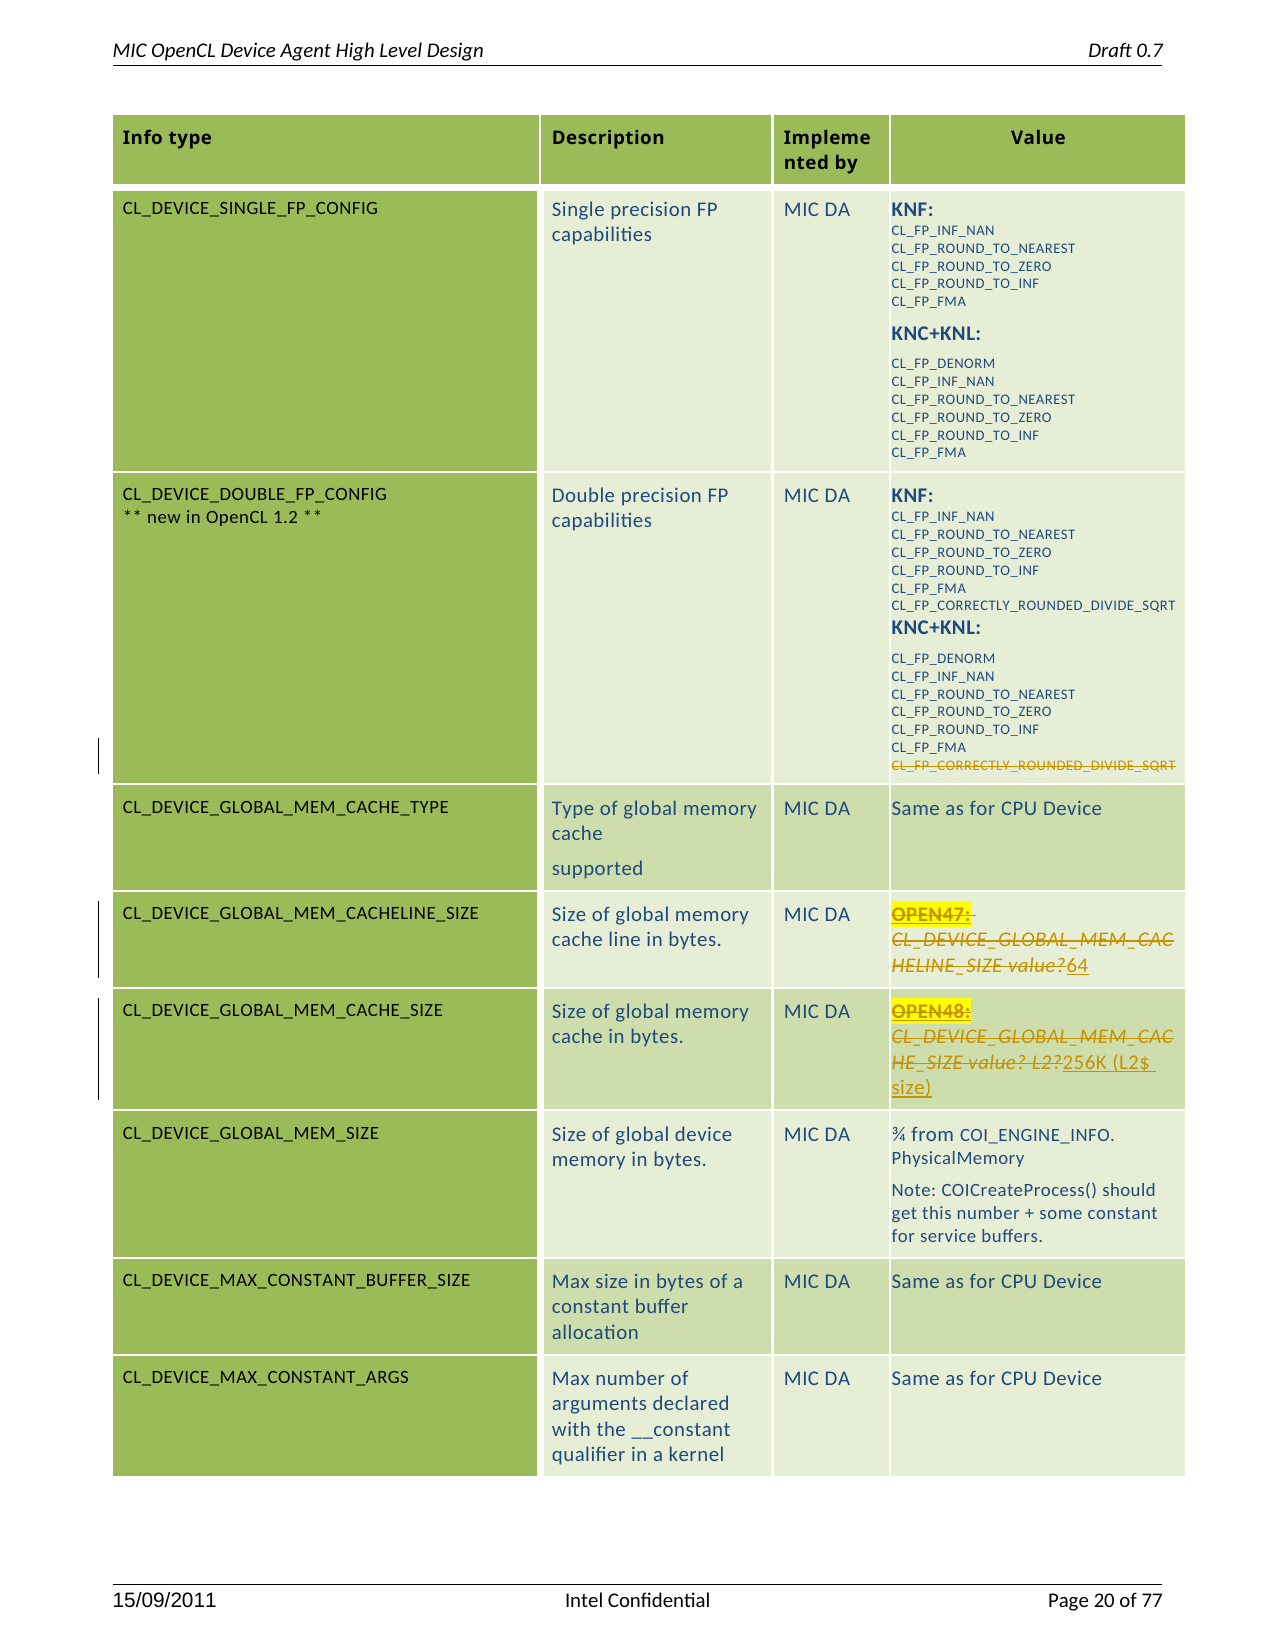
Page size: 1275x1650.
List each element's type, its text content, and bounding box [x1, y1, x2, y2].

table_cell Size of global device memory in bytes. [544, 1234, 771, 1379]
table_cell MIC DA [774, 908, 889, 1012]
table_cell Same as for CPU Device [891, 1381, 1185, 1476]
table_cell MIC DA [774, 191, 889, 307]
table_cell MIC DA [774, 1111, 889, 1232]
table_cell CL_DEVICE_MIN_DATA_TYPE_ALIGN_SIZE [113, 191, 537, 307]
table_cell MIC DA [774, 595, 889, 906]
table_header Description [541, 115, 771, 184]
table_cell Single precision FP capabilities [544, 309, 771, 593]
table_cell CL_DEVICE_GLOBAL_MEM_CACHE_TYPE [113, 908, 537, 1012]
table_cell Max size in bytes of a constant buffer allocation [544, 1381, 771, 1476]
table_cell CL_DEVICE_SINGLE_FP_CONFIG [113, 309, 537, 593]
table_cell CL_DEVICE_MAX_CONSTANT_BUFFER_SIZE [113, 1381, 537, 1476]
table_cell CL_DEVICE_GLOBAL_MEM_CACHELINE_SIZE [113, 1014, 537, 1109]
table_cell 512 [891, 191, 1185, 307]
table_cell Alignment of the largest built-in data type or its multiply (in bytes) [544, 191, 771, 307]
table_cell [891, 1014, 1185, 1109]
table_cell ¾ from COI_ENGINE_INFO. PhysicalMemory Note: COICreateProcess() should get this number + some constant for service buffers. [891, 1234, 1185, 1379]
table_cell CL_DEVICE_GLOBAL_MEM_SIZE [113, 1234, 537, 1379]
table_cell Double precision FP capabilities [544, 595, 771, 906]
table_cell KNF: CL_FP_INF_NAN CL_FP_ROUND_TO_NEAREST CL_FP_ROUND_TO_ZERO CL_FP_ROUND_TO_INF CL_FP_FMA CL_FP_CORRECTLY_ROUNDED_DIVIDE_SQRT KNC+KNL: CL_FP_DENORM CL_FP_INF_NAN CL_FP_ROUND_TO_NEAREST CL_FP_ROUND_TO_ZERO CL_FP_ROUND_TO_INF CL_FP_FMA [891, 595, 1185, 906]
table_cell MIC DA [774, 1014, 889, 1109]
table_cell MIC DA [774, 309, 889, 593]
table_cell Size of global memory cache in bytes. [544, 1111, 771, 1232]
table_cell Same as for CPU Device [891, 908, 1185, 1012]
table_header Info type [113, 115, 539, 184]
table_cell CL_DEVICE_DOUBLE_FP_CONFIG ** new in OpenCL 1.2 ** [113, 595, 537, 906]
table_cell KNF: CL_FP_INF_NAN CL_FP_ROUND_TO_NEAREST CL_FP_ROUND_TO_ZERO CL_FP_ROUND_TO_INF CL_FP_FMA KNC+KNL: CL_FP_DENORM CL_FP_INF_NAN CL_FP_ROUND_TO_NEAREST CL_FP_ROUND_TO_ZERO CL_FP_ROUND_TO_INF CL_FP_FMA [891, 309, 1185, 593]
table_cell Type of global memory cache supported [544, 908, 771, 1012]
table_cell CL_DEVICE_GLOBAL_MEM_CACHE_SIZE [113, 1111, 537, 1232]
table_header Value [891, 115, 1185, 184]
table_cell [891, 1111, 1185, 1232]
table_cell MIC DA [774, 1381, 889, 1476]
table_header Implemented by [774, 115, 889, 184]
table_cell Size of global memory cache line in bytes. [544, 1014, 771, 1109]
table_cell MIC DA [774, 1234, 889, 1379]
